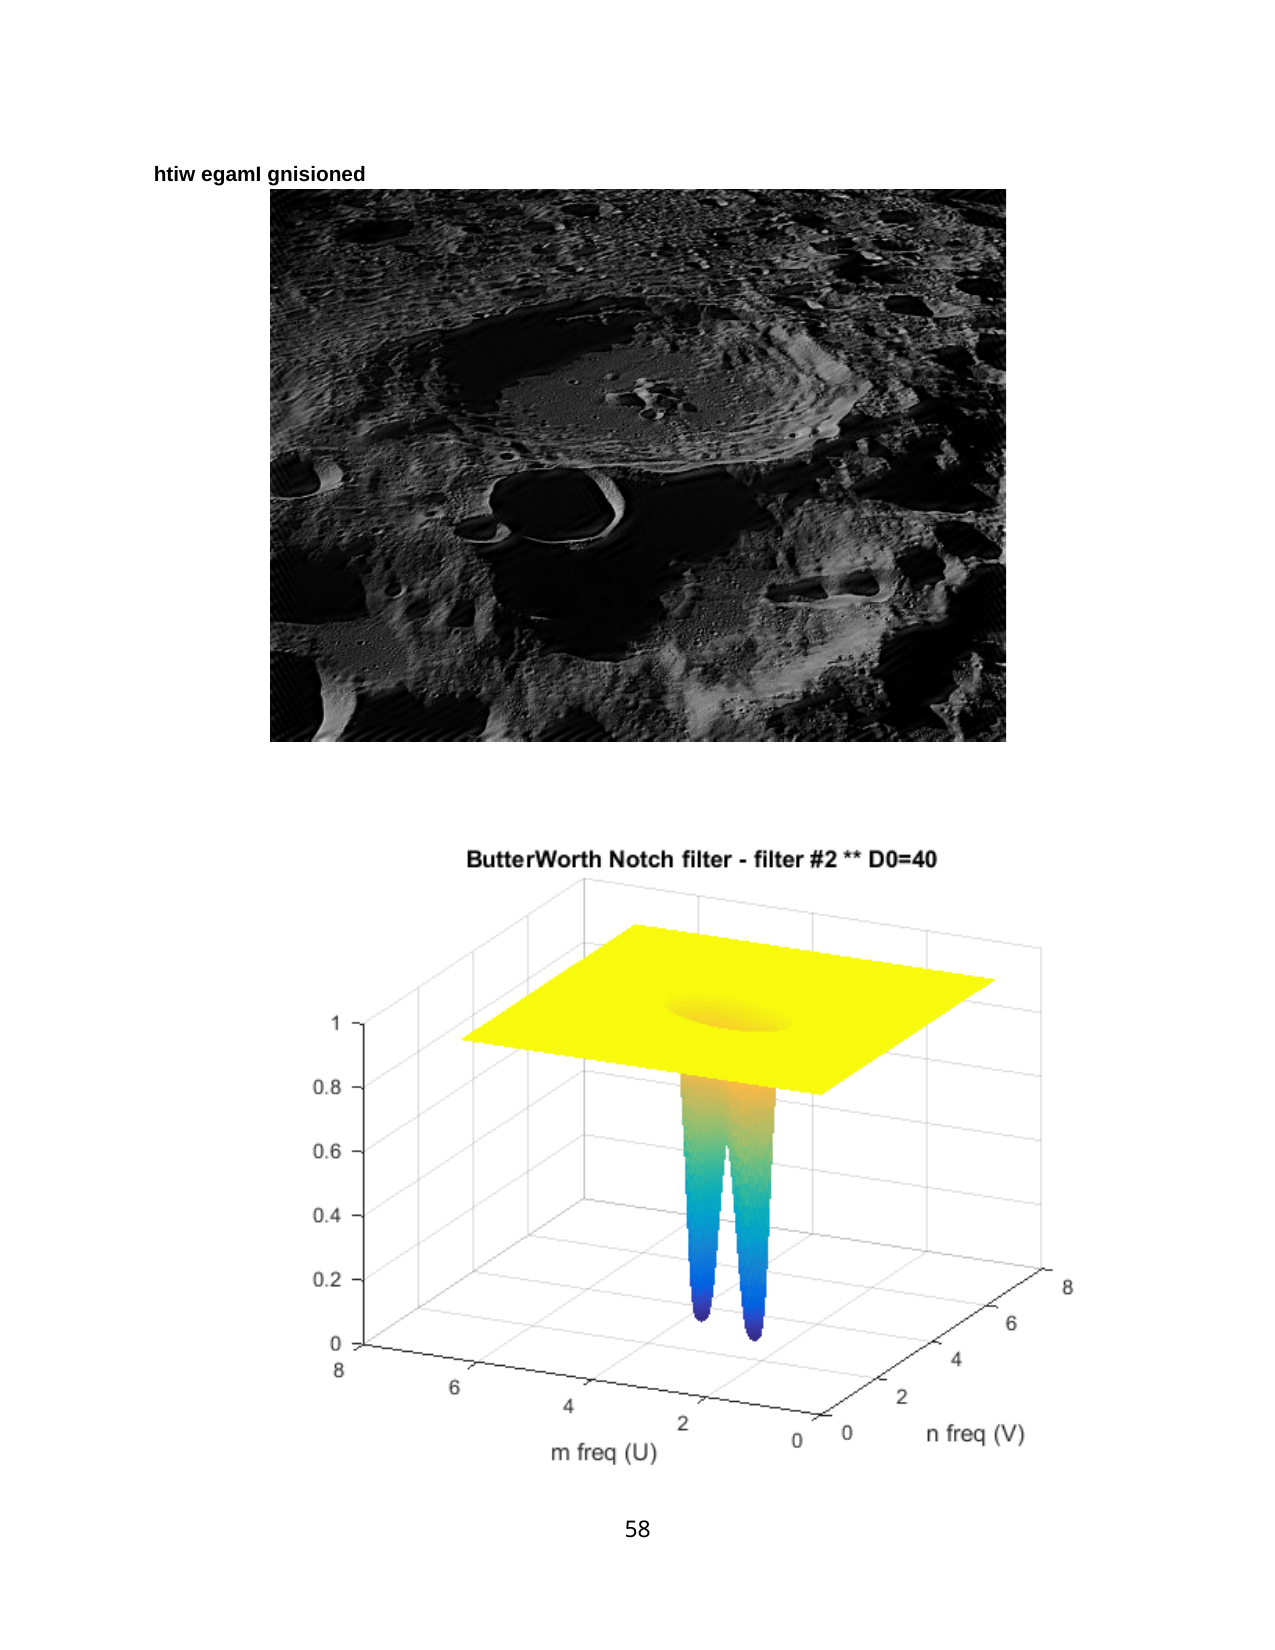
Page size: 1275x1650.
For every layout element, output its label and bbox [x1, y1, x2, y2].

picture [250, 830, 1125, 1487]
